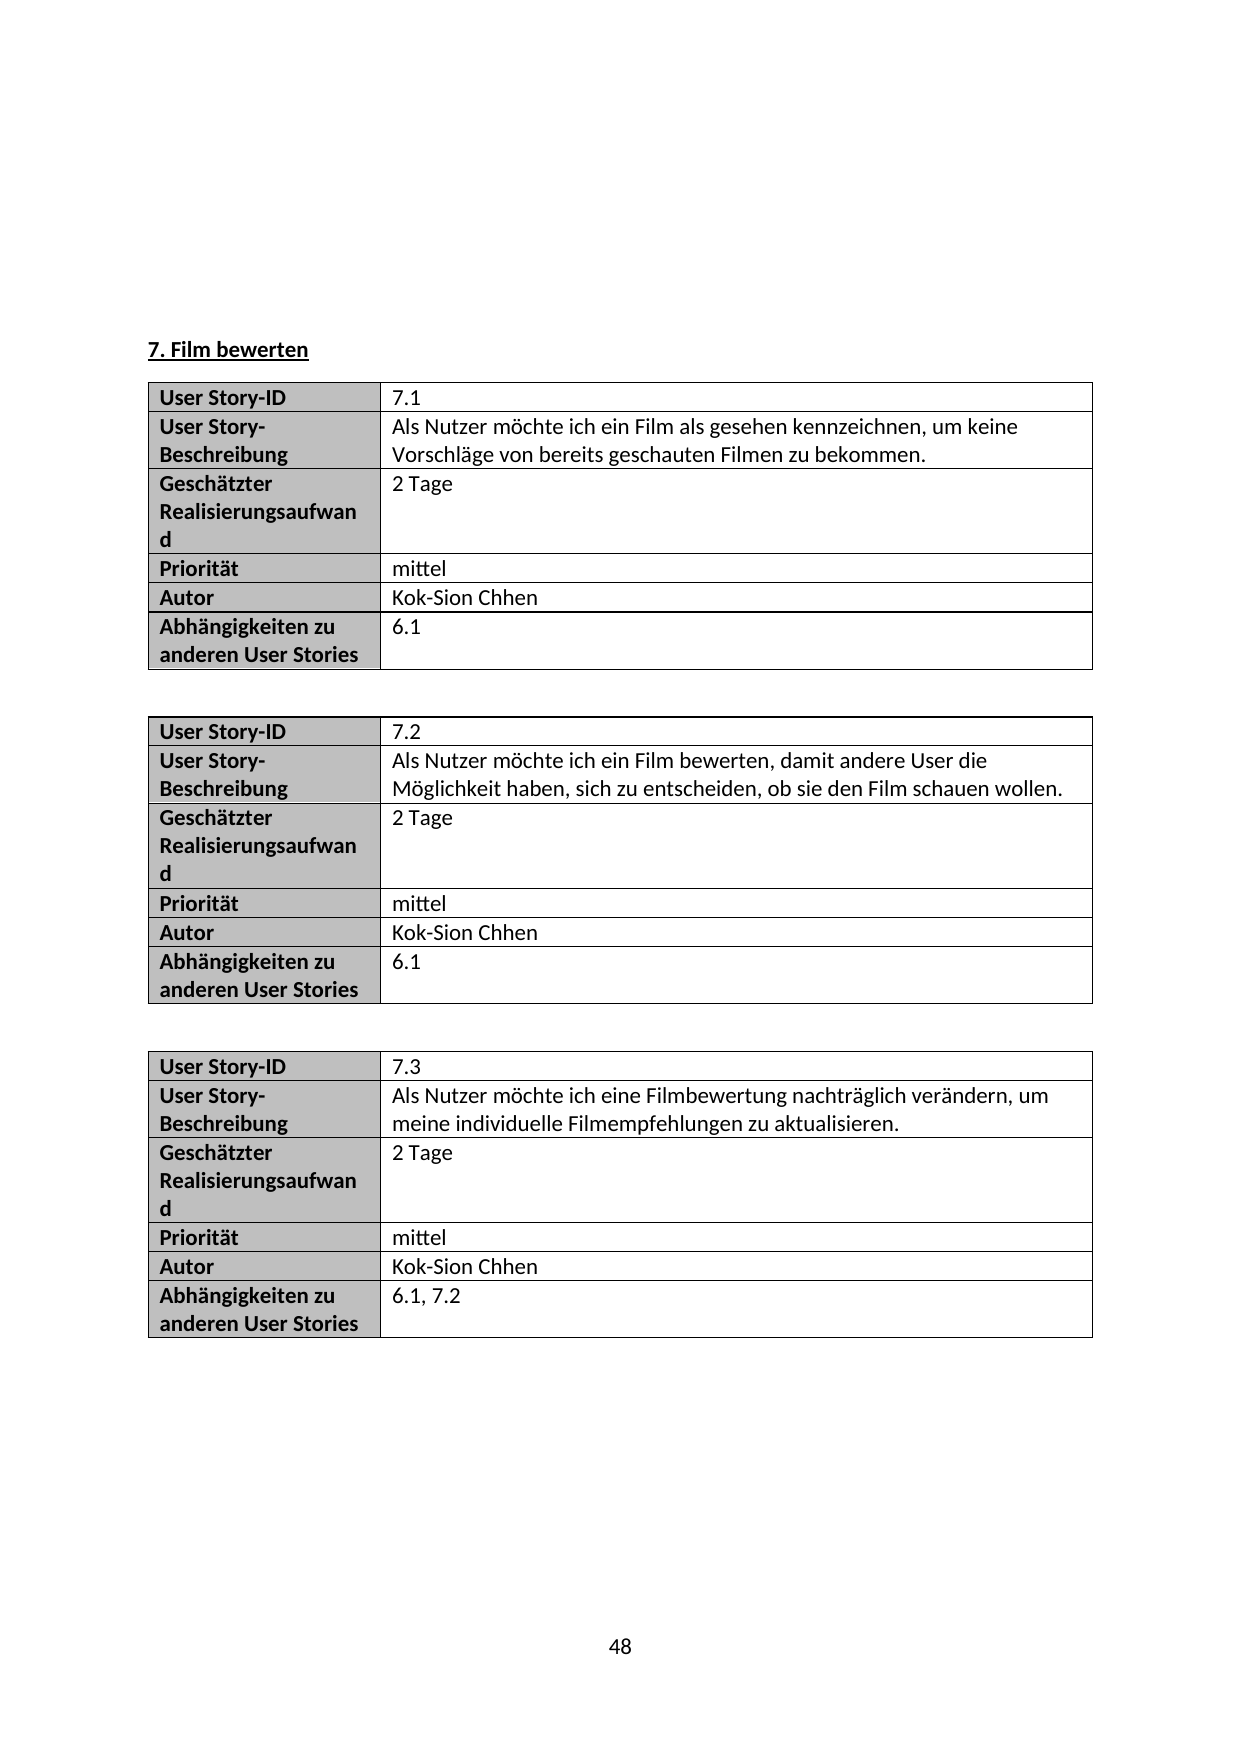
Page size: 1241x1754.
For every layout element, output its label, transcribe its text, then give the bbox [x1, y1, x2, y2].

table_cell Autor [149, 918, 380, 946]
table_cell Abhängigkeiten zu anderen User Stories [149, 947, 380, 1003]
table_cell Autor [149, 1252, 380, 1280]
table_cell Priorität [149, 889, 380, 917]
table_cell Priorität [149, 554, 380, 582]
table_header User Story-ID [149, 1052, 380, 1080]
table_cell Autor [149, 583, 380, 611]
table_cell Abhängigkeiten zu anderen User Stories [149, 1281, 380, 1337]
table_header User Story-ID [149, 383, 380, 411]
table_header 7.2 [381, 718, 1092, 745]
table_header 7.1 [381, 383, 1092, 411]
table_cell Als Nutzer möchte ich eine Filmbewertung nachträglich verändern, um meine individuelle Filmempfehlungen zu aktualisieren. [381, 1081, 1092, 1137]
table_cell Priorität [149, 1223, 380, 1251]
table_header User Story-ID [149, 718, 380, 745]
table_cell mittel [381, 889, 1092, 917]
table_cell User Story-Beschreibung [149, 746, 380, 802]
table_cell mittel [381, 554, 1092, 582]
table_cell Als Nutzer möchte ich ein Film bewerten, damit andere User die Möglichkeit haben, sich zu entscheiden, ob sie den Film schauen wollen. [381, 746, 1092, 802]
table_cell 6.1 [381, 947, 1092, 1003]
table_cell 6.1, 7.2 [381, 1281, 1092, 1337]
table_cell 2 Tage [381, 469, 1092, 553]
table_cell 2 Tage [381, 1138, 1092, 1222]
table_cell Abhängigkeiten zu anderen User Stories [149, 613, 380, 668]
table_cell User Story-Beschreibung [149, 412, 380, 468]
table_cell Geschätzter Realisierungsaufwand [149, 804, 380, 888]
table_cell Geschätzter Realisierungsaufwand [149, 1138, 380, 1222]
table_cell Kok-Sion Chhen [381, 583, 1092, 611]
table_cell Kok-Sion Chhen [381, 918, 1092, 946]
table_cell User Story-Beschreibung [149, 1081, 380, 1137]
table_header 7.3 [381, 1052, 1092, 1080]
table_cell mittel [381, 1223, 1092, 1251]
text 7. Film bewerten [148, 335, 1093, 363]
table_cell Kok-Sion Chhen [381, 1252, 1092, 1280]
table_cell 2 Tage [381, 804, 1092, 888]
table_cell 6.1 [381, 613, 1092, 668]
table_cell Als Nutzer möchte ich ein Film als gesehen kennzeichnen, um keine Vorschläge von bereits geschauten Filmen zu bekommen. [381, 412, 1092, 468]
table_cell Geschätzter Realisierungsaufwand [149, 469, 380, 553]
